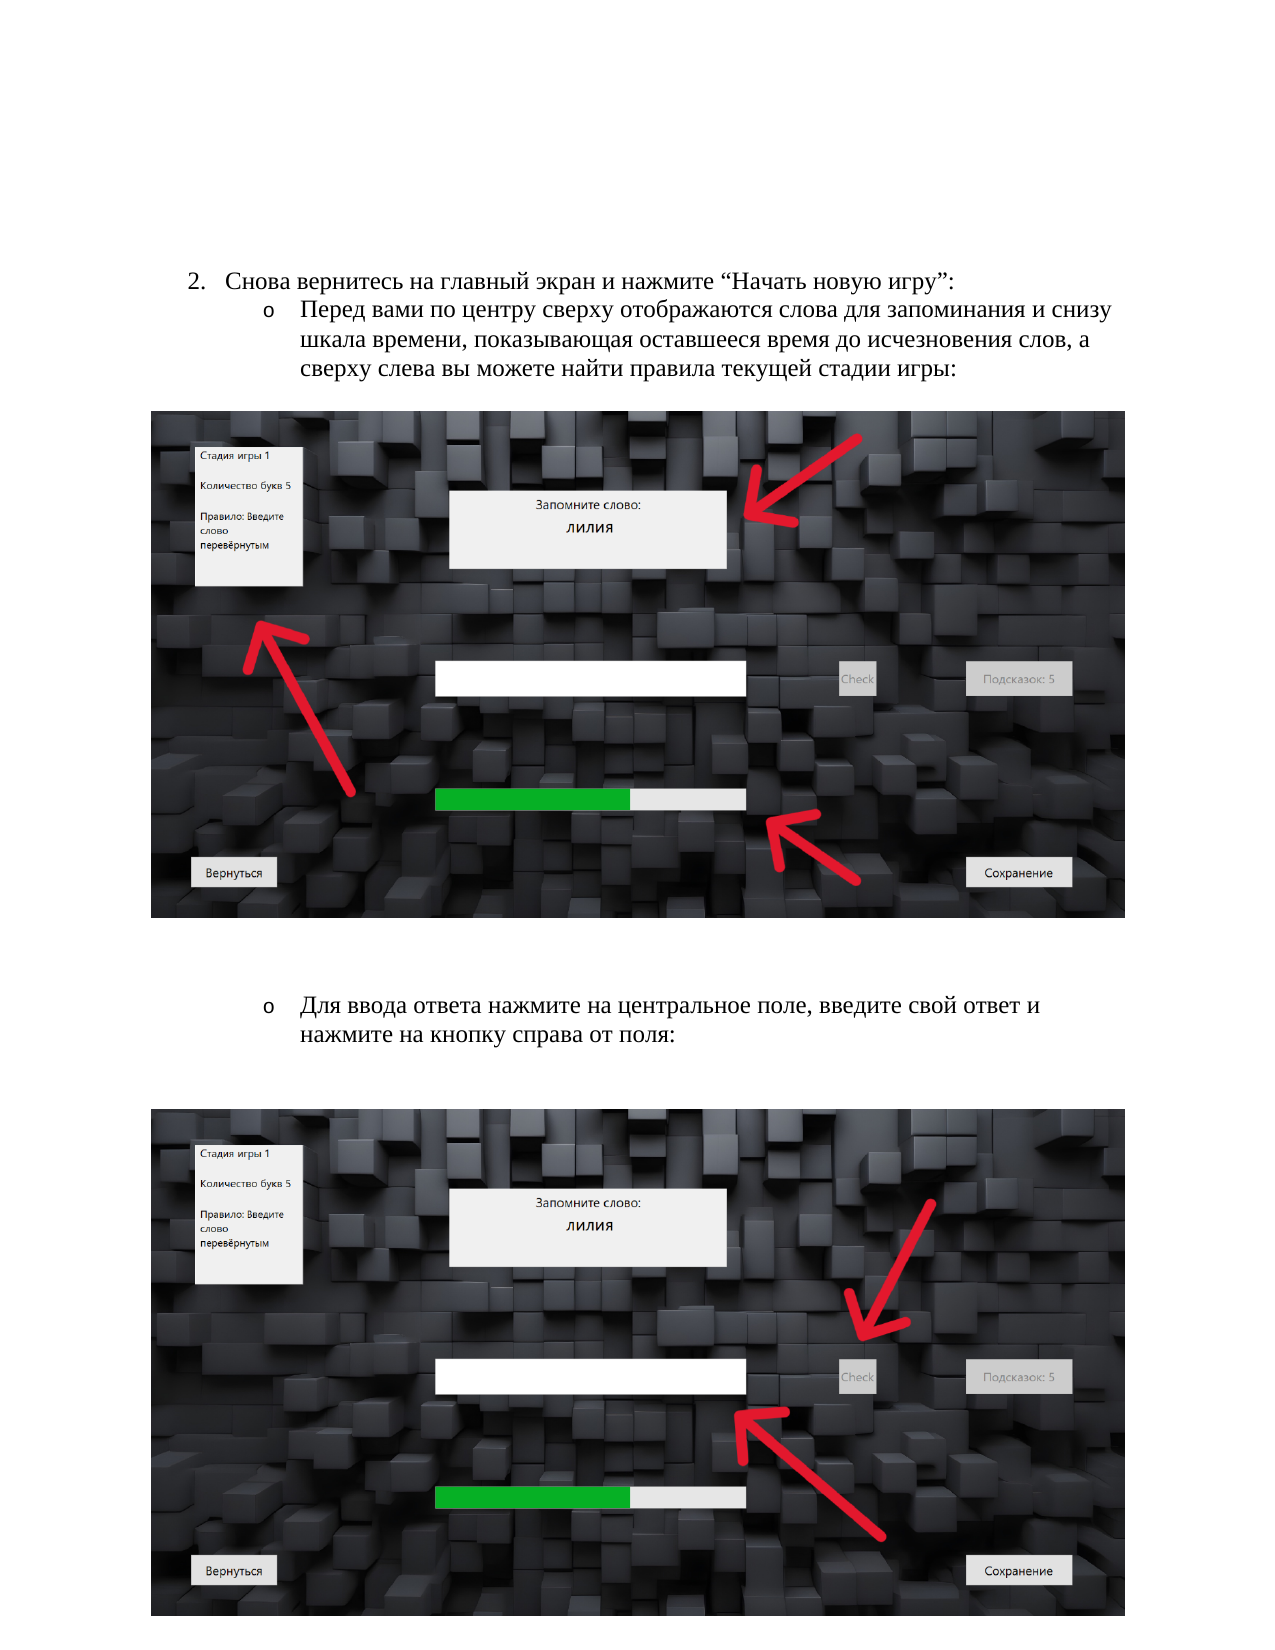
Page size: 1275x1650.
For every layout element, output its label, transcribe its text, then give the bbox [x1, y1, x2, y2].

list Перед вами по центру сверху отображаются слова для запоминания и снизу шкала времени, показывающая оставшееся время до исчезновения слов, а сверху слева вы можете найти правила текущей стадии игры: [262, 294, 1125, 382]
picture [151, 1109, 1125, 1616]
list Снова вернитесь на главный экран и нажмите “Начать новую игру”: [187, 266, 1125, 294]
picture [151, 411, 1125, 918]
list Для ввода ответа нажмите на центральное поле, введите свой ответ и нажмите на кнопку справа от поля: [262, 990, 1125, 1048]
